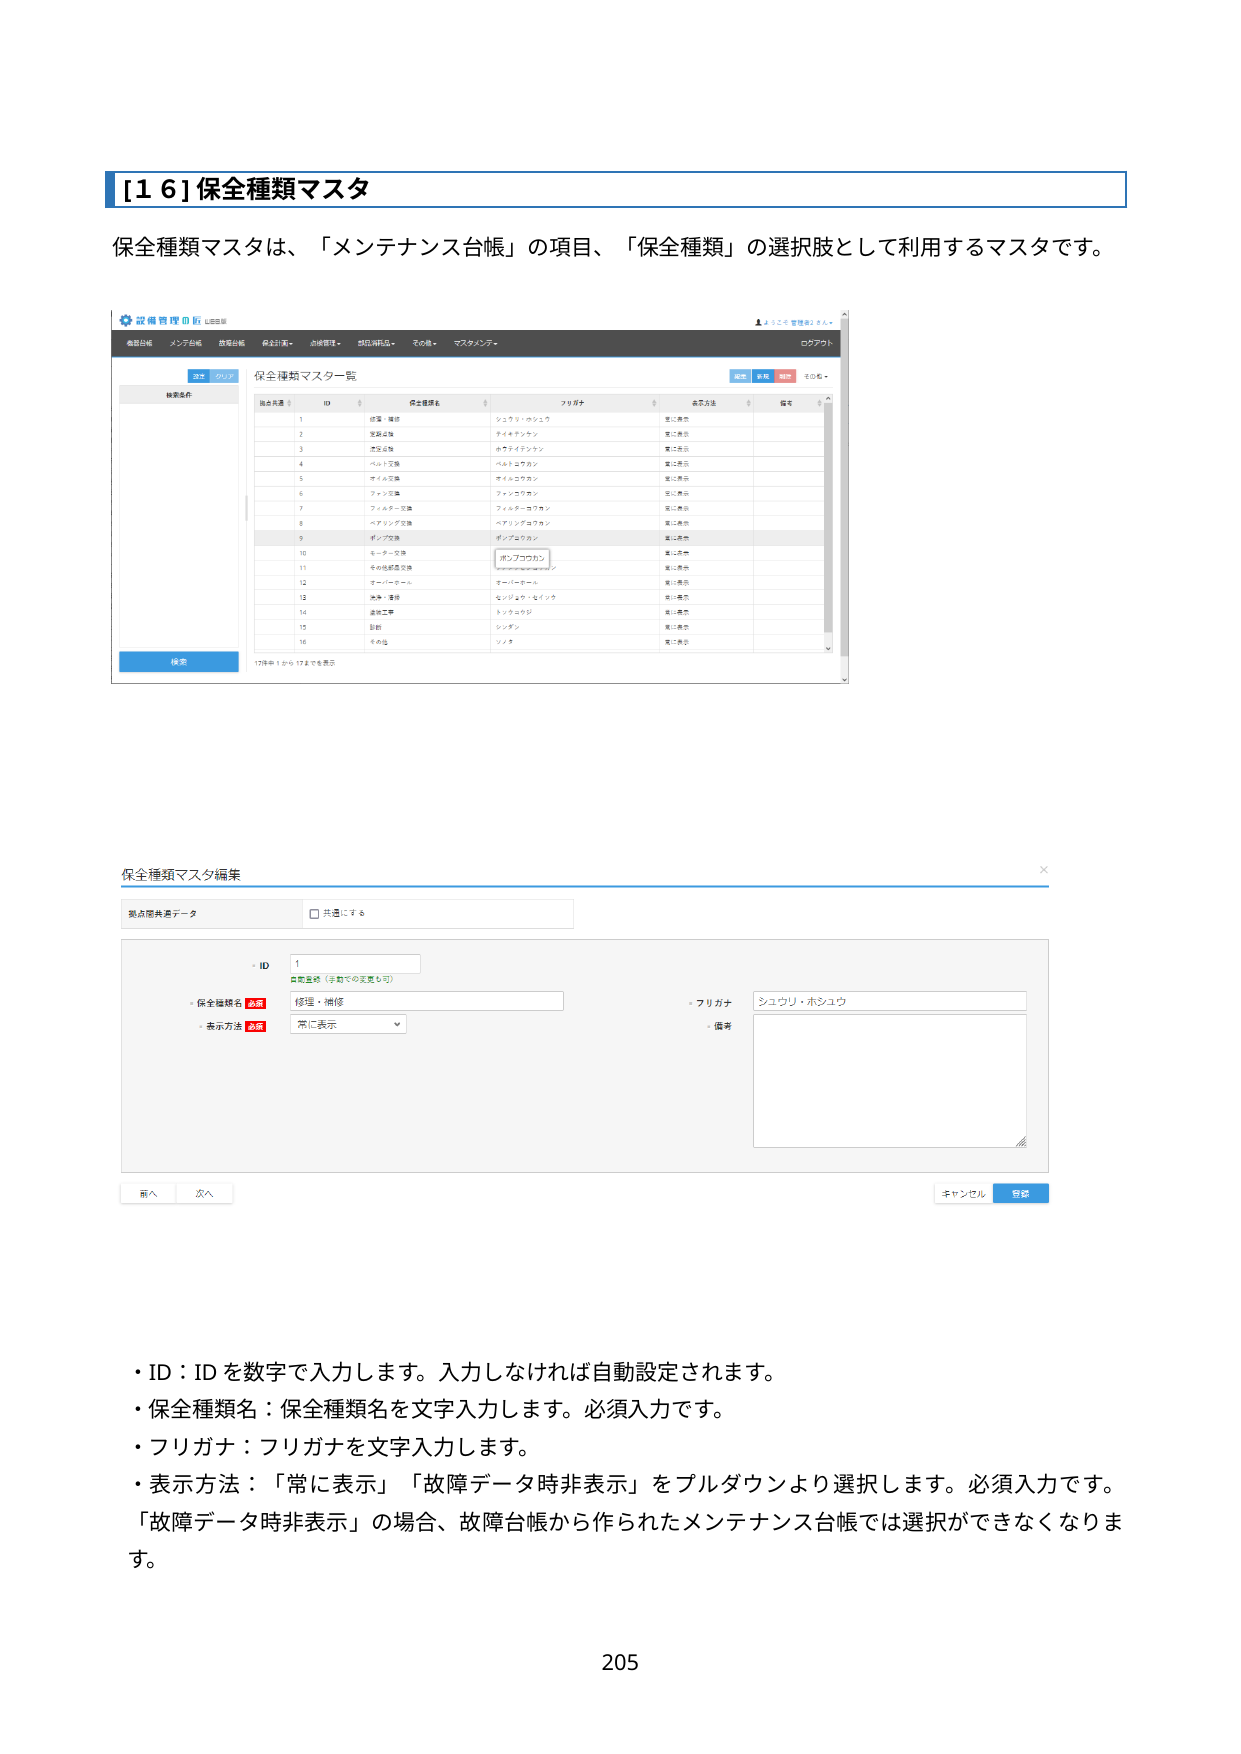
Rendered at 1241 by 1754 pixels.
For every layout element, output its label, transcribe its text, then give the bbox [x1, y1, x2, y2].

text ・ID：IDを数字で入力します。入力しなければ自動設定されます。 [127, 1352, 1128, 1389]
text ・表示方法：「常に表示」「故障データ時非表示」をプルダウンより選択します。必須入力です。「故障データ時非表示」の場合、故障台帳から作られたメンテナンス台帳では選択ができなくなります。 [127, 1464, 1128, 1577]
text ・保全種類名：保全種類名を文字入力します。必須入力です。 [127, 1389, 1128, 1427]
subtitle [１６] 保全種類マスタ [115, 173, 1125, 206]
picture [111, 310, 849, 684]
text ・フリガナ：フリガナを文字入力します。 [127, 1427, 1128, 1464]
text 保全種類マスタは、「メンテナンス台帳」の項目、「保全種類」の選択肢として利用するマスタです。 [112, 227, 1118, 264]
picture [112, 855, 1059, 1209]
